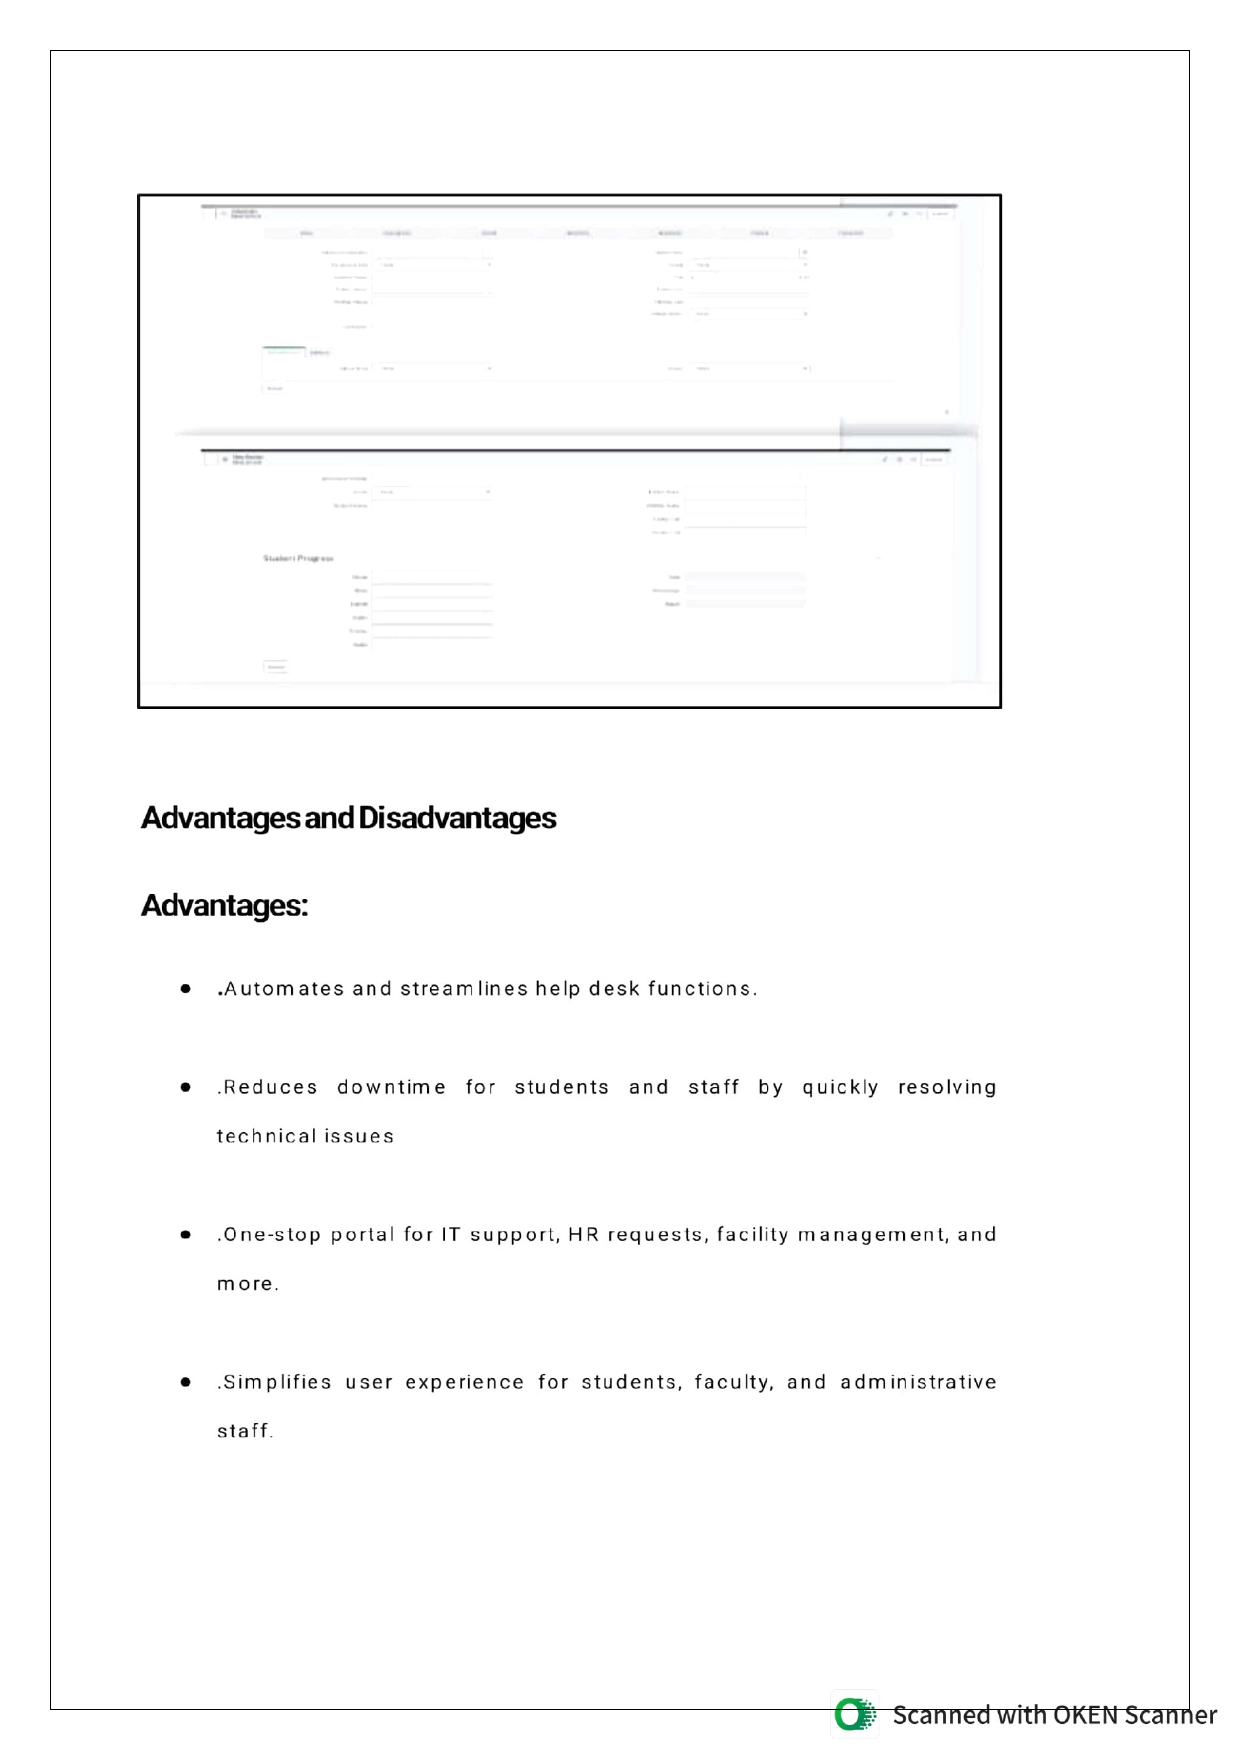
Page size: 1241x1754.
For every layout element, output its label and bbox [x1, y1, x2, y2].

picture [136, 193, 1003, 1440]
picture [830, 1689, 1218, 1739]
picture [830, 1689, 1189, 1709]
